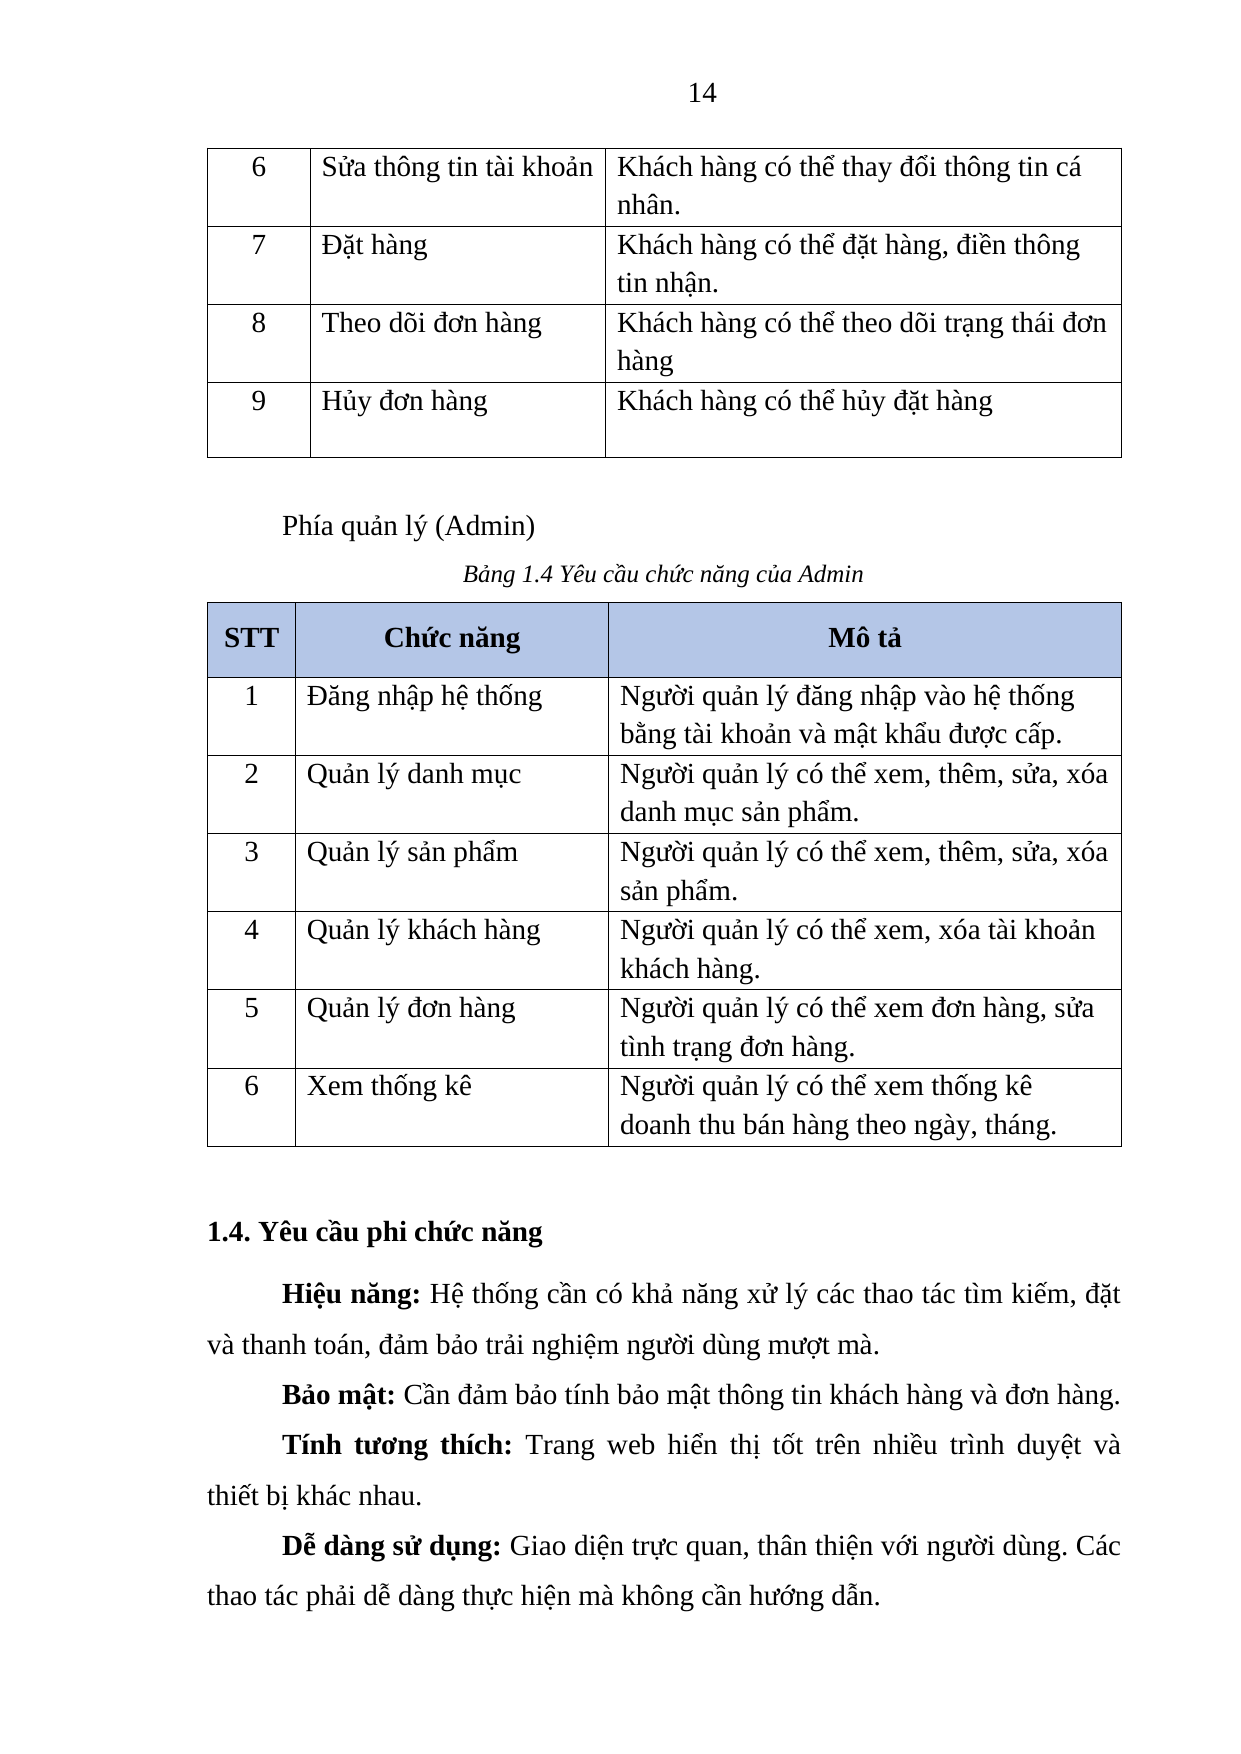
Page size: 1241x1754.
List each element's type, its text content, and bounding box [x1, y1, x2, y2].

table_cell 1 [208, 678, 295, 755]
table_cell Quản lý khách hàng [296, 912, 608, 989]
table_cell Người quản lý có thể xem, thêm, sửa, xóa danh mục sản phẩm. [609, 756, 1121, 833]
table_cell Theo dõi đơn hàng [311, 305, 605, 382]
text Dễ dàng sử dụng: Giao diện trực quan, thân thiện với người dùng. Các thao tác phải dễ dàng thực hiện mà không cần hướng dẫn. [207, 1528, 1122, 1612]
table_cell Quản lý danh mục [296, 756, 608, 833]
text Phía quản lý (Admin) [207, 508, 1122, 542]
table_cell Người quản lý đăng nhập vào hệ thống bằng tài khoản và mật khẩu được cấp. [609, 678, 1121, 755]
table_cell Khách hàng có thể hủy đặt hàng [606, 383, 1121, 457]
table_cell Xem thống kê [296, 1069, 608, 1146]
table_header Chức năng [296, 603, 608, 677]
table_cell Khách hàng có thể theo dõi trạng thái đơn hàng [606, 305, 1121, 382]
table_cell 4 [208, 912, 295, 989]
table_cell Sửa thông tin tài khoản [311, 149, 605, 226]
table_header Mô tả [609, 603, 1121, 677]
text Tính tương thích: Trang web hiển thị tốt trên nhiều trình duyệt và thiết bị khác nhau. [207, 1427, 1122, 1511]
table_cell Đặt hàng [311, 227, 605, 304]
table_cell 6 [208, 149, 310, 226]
table_cell 5 [208, 990, 295, 1067]
table_cell Người quản lý có thể xem, xóa tài khoản khách hàng. [609, 912, 1121, 989]
table_cell 7 [208, 227, 310, 304]
text Bảng 1.4 Yêu cầu chức năng của Admin [207, 559, 1122, 587]
table_cell Quản lý sản phẩm [296, 834, 608, 911]
table_cell Khách hàng có thể thay đổi thông tin cá nhân. [606, 149, 1121, 226]
subtitle 1.4. Yêu cầu phi chức năng [207, 1214, 1122, 1247]
table_cell 3 [208, 834, 295, 911]
table_cell 6 [208, 1069, 295, 1146]
table_header STT [208, 603, 295, 677]
table_cell 8 [208, 305, 310, 382]
table_cell Khách hàng có thể đặt hàng, điền thông tin nhận. [606, 227, 1121, 304]
table_cell Người quản lý có thể xem, thêm, sửa, xóa sản phẩm. [609, 834, 1121, 911]
table_cell Hủy đơn hàng [311, 383, 605, 457]
table_cell 2 [208, 756, 295, 833]
table_cell Quản lý đơn hàng [296, 990, 608, 1067]
table_cell Người quản lý có thể xem đơn hàng, sửa tình trạng đơn hàng. [609, 990, 1121, 1067]
table_cell Người quản lý có thể xem thống kê doanh thu bán hàng theo ngày, tháng. [609, 1069, 1121, 1146]
text Bảo mật: Cần đảm bảo tính bảo mật thông tin khách hàng và đơn hàng. [207, 1377, 1122, 1411]
table_cell 9 [208, 383, 310, 457]
text Hiệu năng: Hệ thống cần có khả năng xử lý các thao tác tìm kiếm, đặt và thanh toán, đảm bảo trải nghiệm người dùng mượt mà. [207, 1276, 1122, 1360]
table_cell Đăng nhập hệ thống [296, 678, 608, 755]
